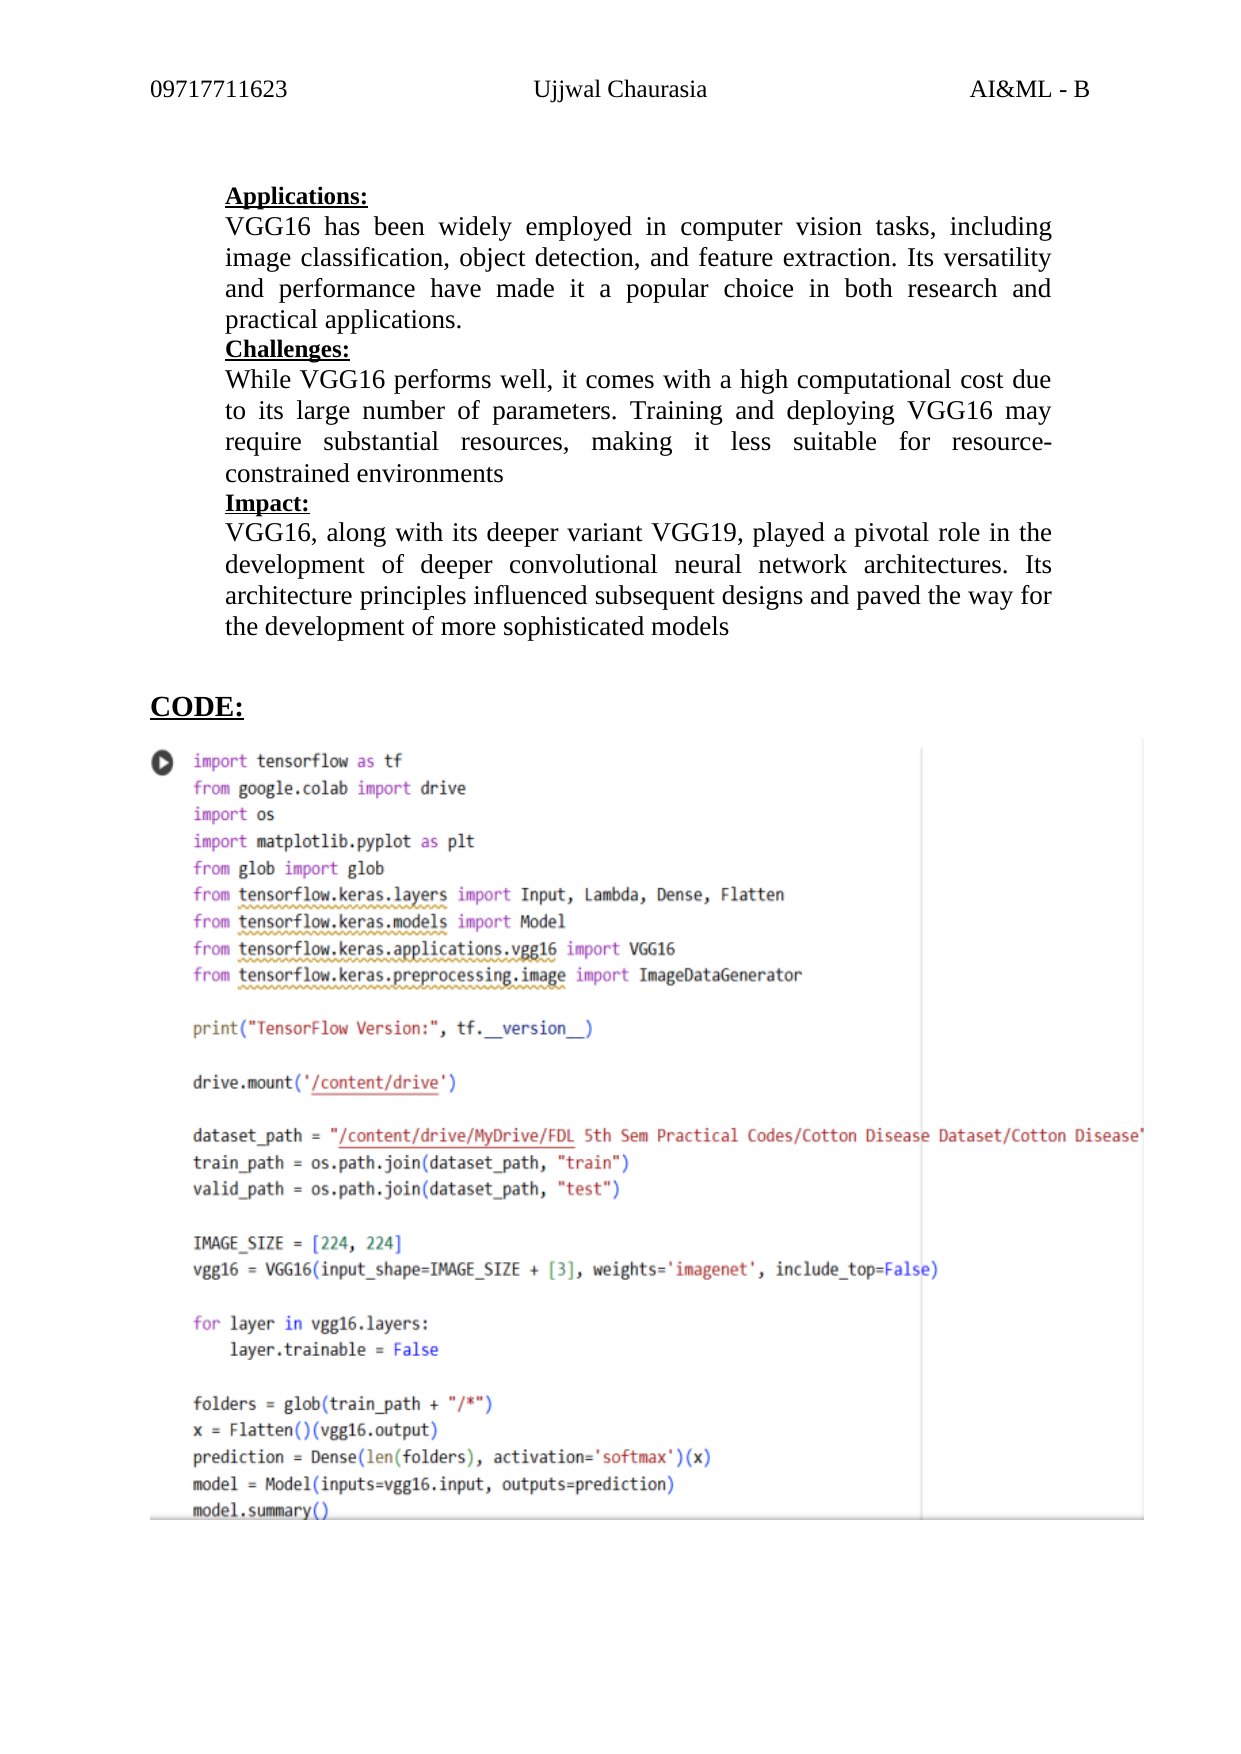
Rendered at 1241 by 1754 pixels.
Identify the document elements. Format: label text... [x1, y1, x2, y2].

list Challenges: [225, 334, 1053, 363]
list VGG16, along with its deeper variant VGG19, played a pivotal role in the development of deeper convolutional neural network architectures. Its architecture principles influenced subsequent designs and paved the way for the development of more sophisticated models [225, 517, 1053, 641]
list While VGG16 performs well, it comes with a high computational cost due to its large number of parameters. Training and deploying VGG16 may require substantial resources, making it less suitable for resource-constrained environments [225, 363, 1053, 488]
list Impact: [225, 488, 1053, 517]
text CODE: [150, 689, 1053, 723]
picture [150, 739, 1144, 1520]
list Applications: [225, 181, 1053, 210]
list VGG16 has been widely employed in computer vision tasks, including image classification, object detection, and feature extraction. Its versatility and performance have made it a popular choice in both research and practical applications. [225, 210, 1053, 334]
